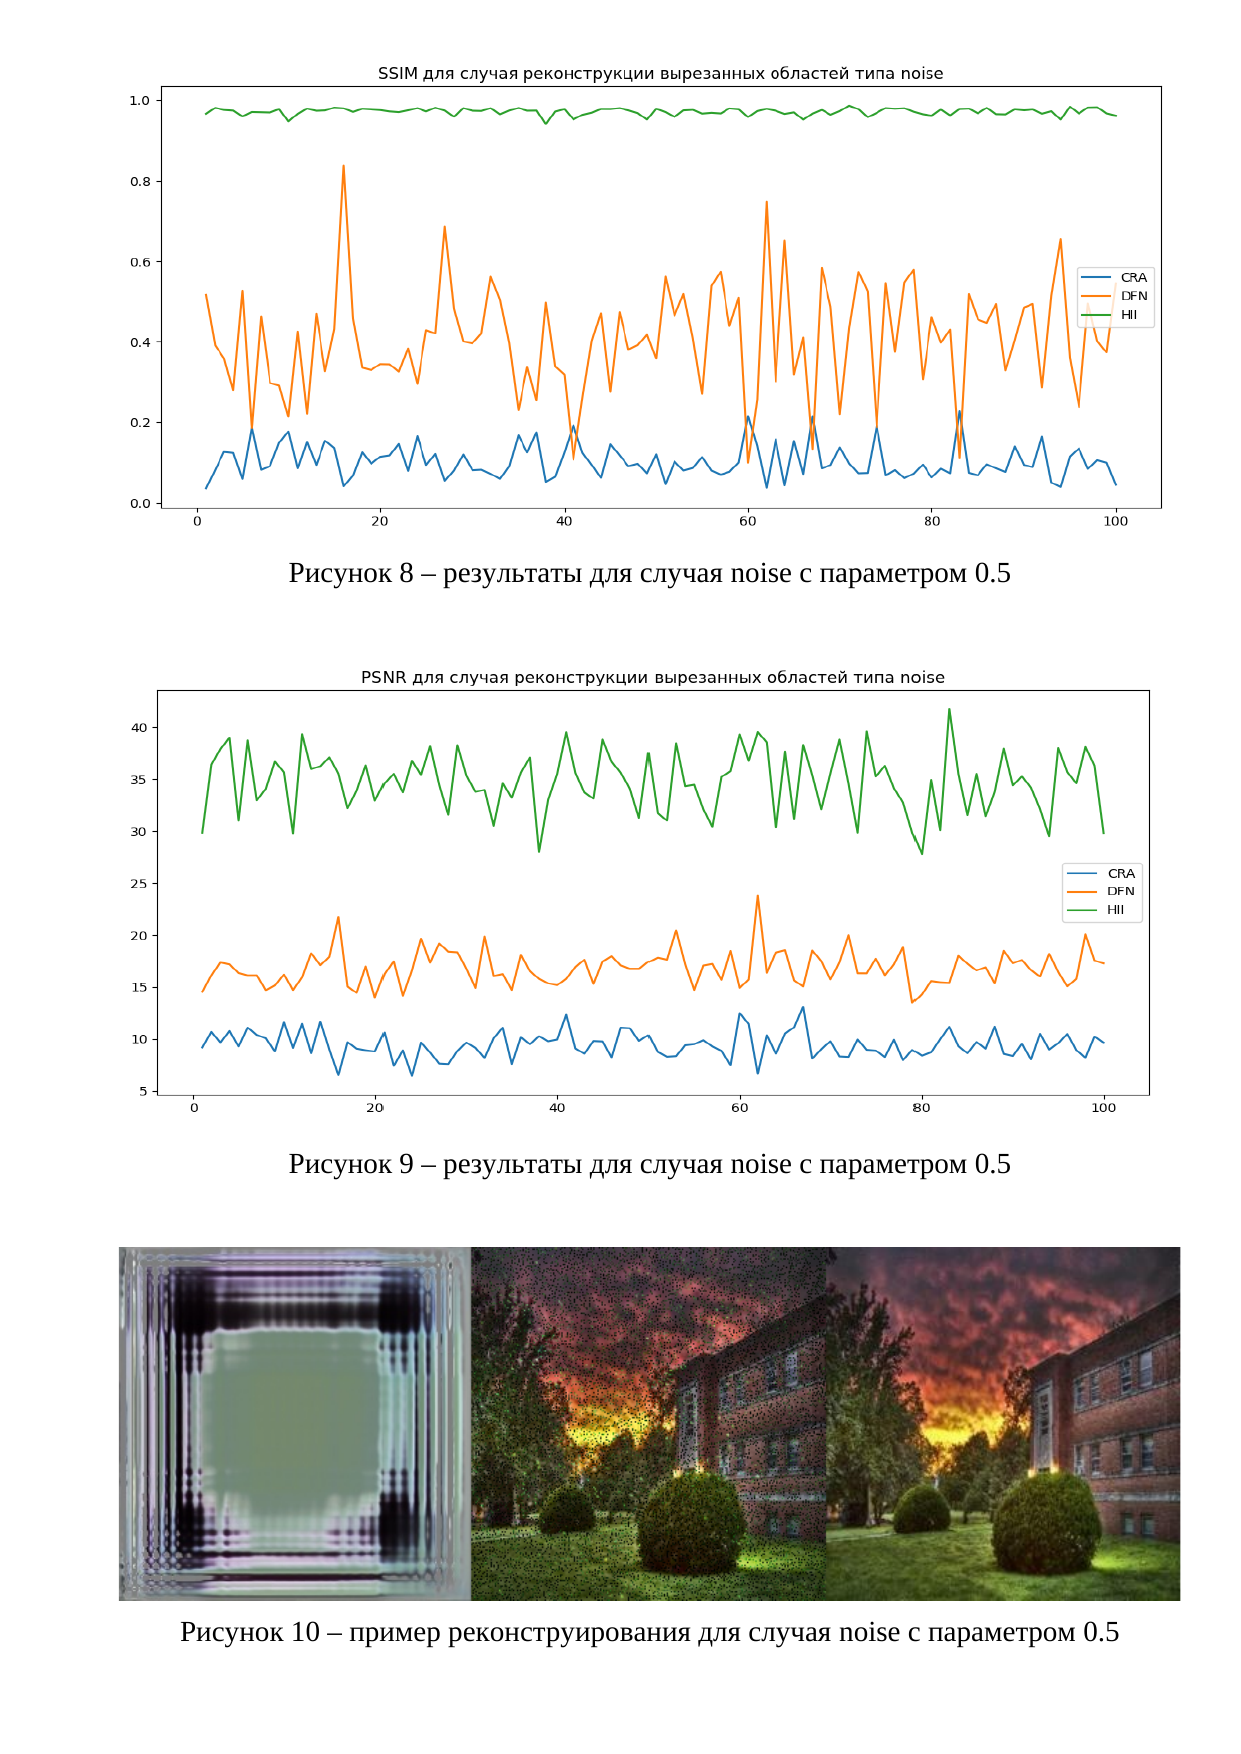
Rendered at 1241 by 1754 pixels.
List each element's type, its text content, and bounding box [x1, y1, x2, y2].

text Рисунок 9 – результаты для случая noise с параметром 0.5 [118, 1146, 1181, 1180]
picture [118, 59, 1181, 542]
picture [118, 656, 1182, 1133]
text Рисунок 10 – пример реконструирования для случая noise с параметром 0.5 [118, 1614, 1181, 1648]
text Рисунок 8 – результаты для случая noise с параметром 0.5 [118, 556, 1181, 589]
picture [118, 1247, 1181, 1601]
